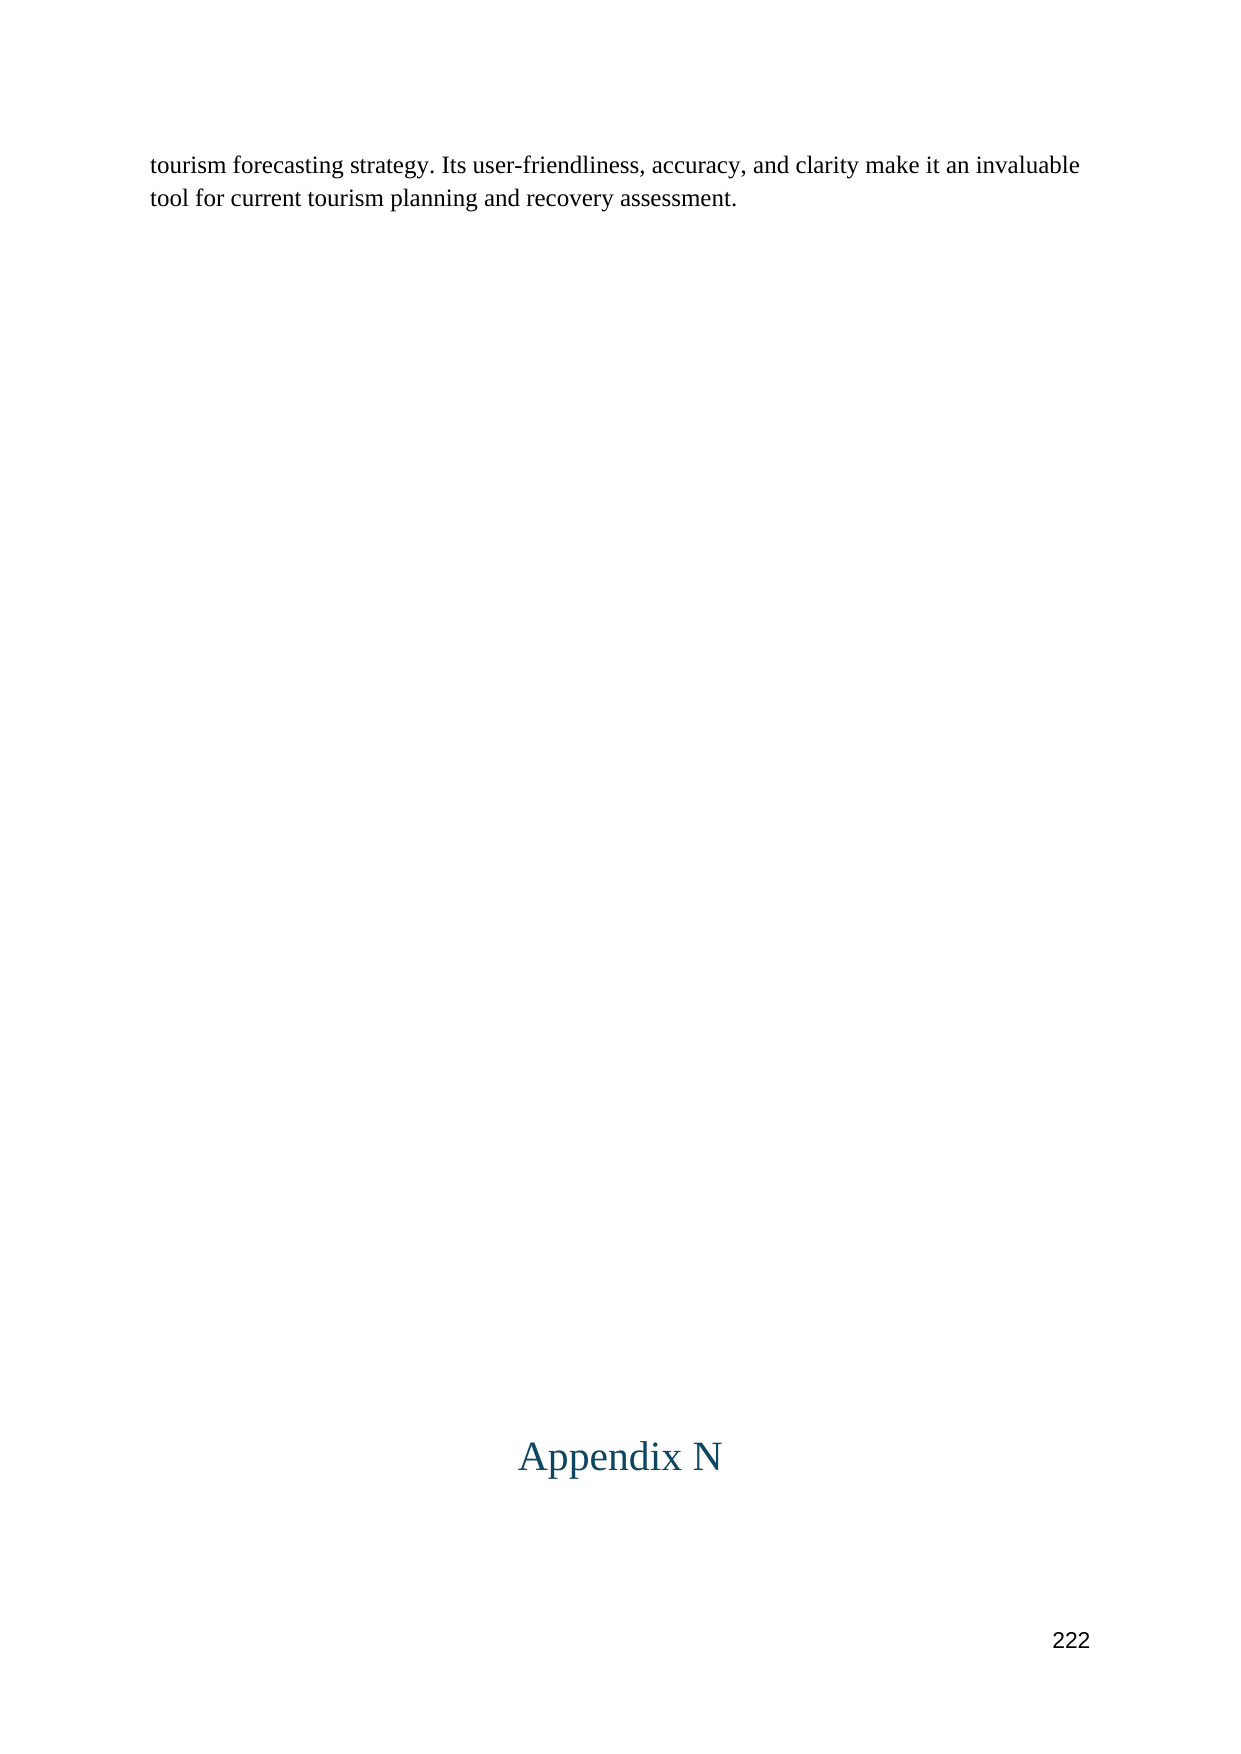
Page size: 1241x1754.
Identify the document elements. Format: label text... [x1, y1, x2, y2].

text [150, 150, 1090, 212]
subtitle Appendix N [150, 1432, 1090, 1479]
